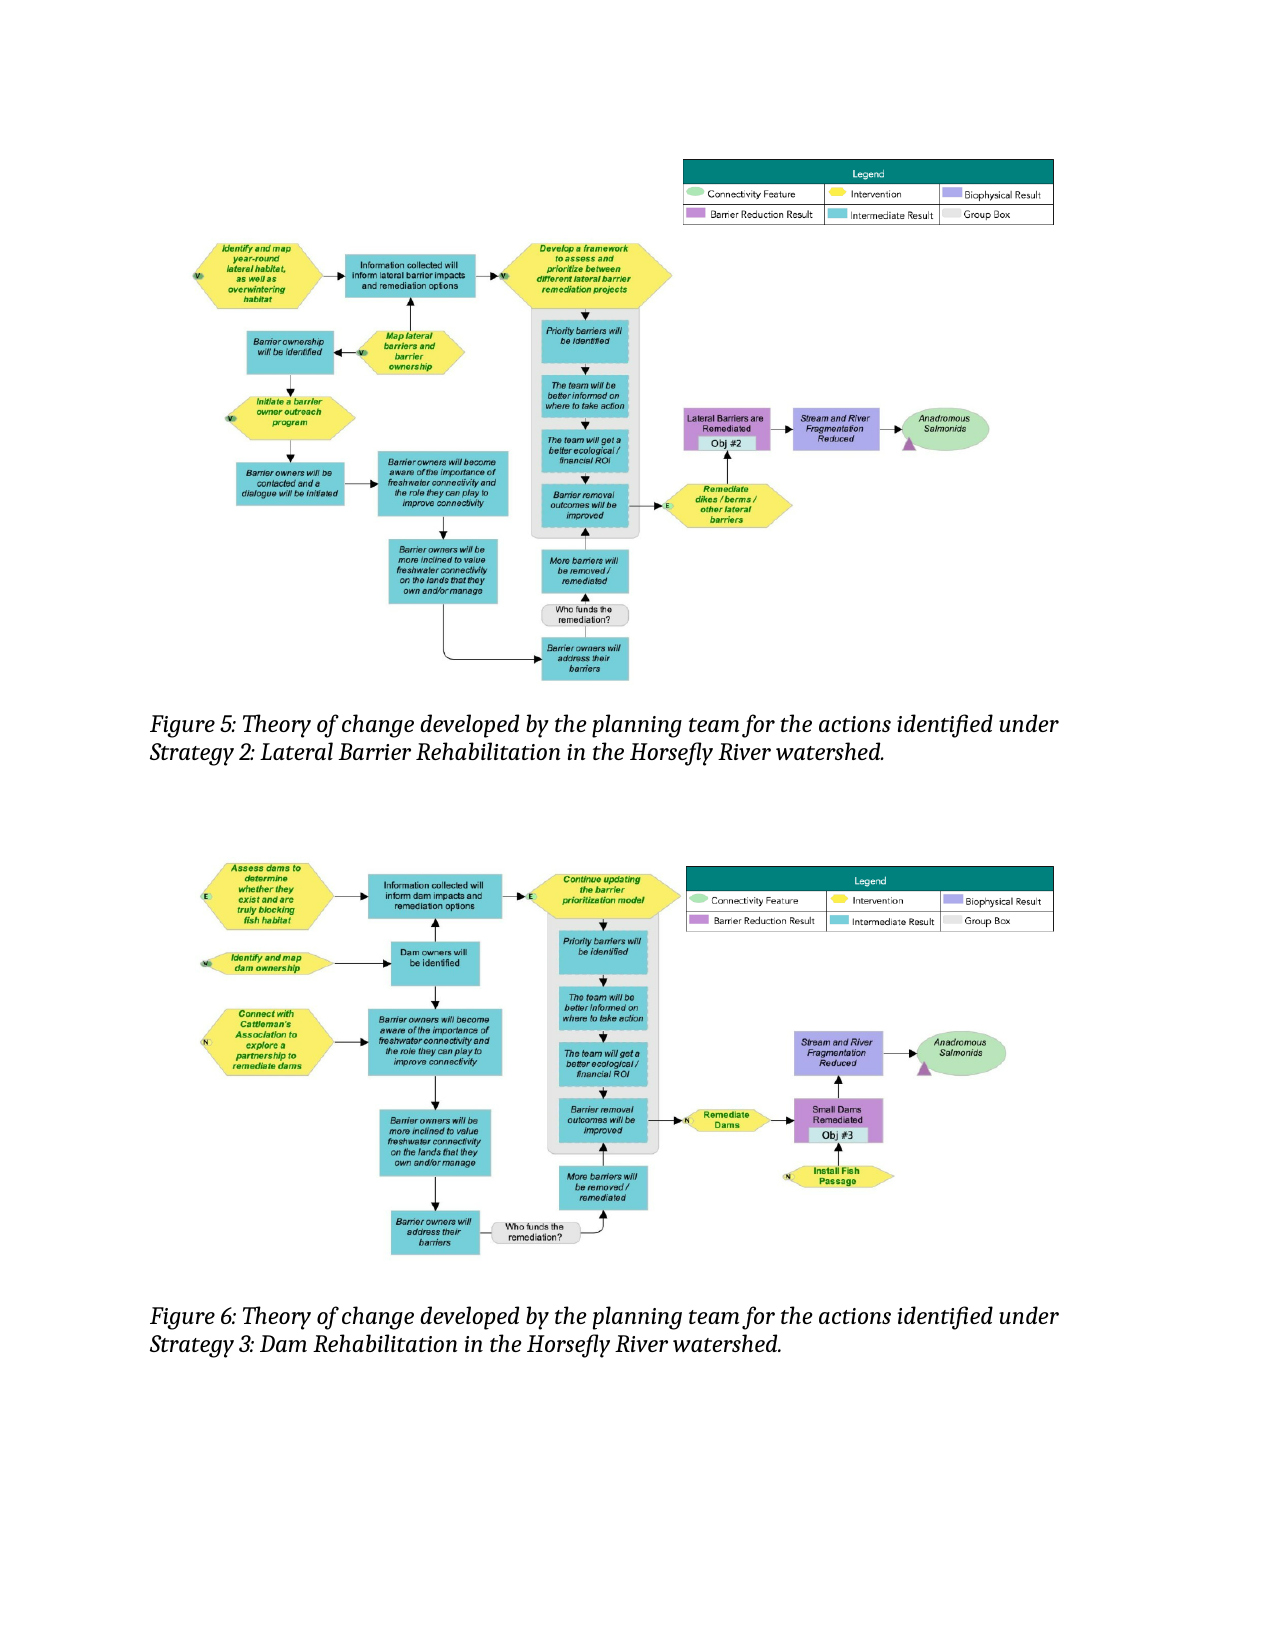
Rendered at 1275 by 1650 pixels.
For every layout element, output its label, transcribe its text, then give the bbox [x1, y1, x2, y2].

table_header Figure 6: Theory of change developed by the planning team for the actions identified under Strategy 3: Dam Rehabilitation in the Horsefly River watershed. [139, 846, 1114, 1372]
table_header Figure 5: Theory of change developed by the planning team for the actions identified under Strategy 2: Lateral Barrier Rehabilitation in the Horsefly River watershed. [139, 150, 1114, 779]
picture [188, 150, 1064, 689]
picture [188, 845, 1064, 1281]
